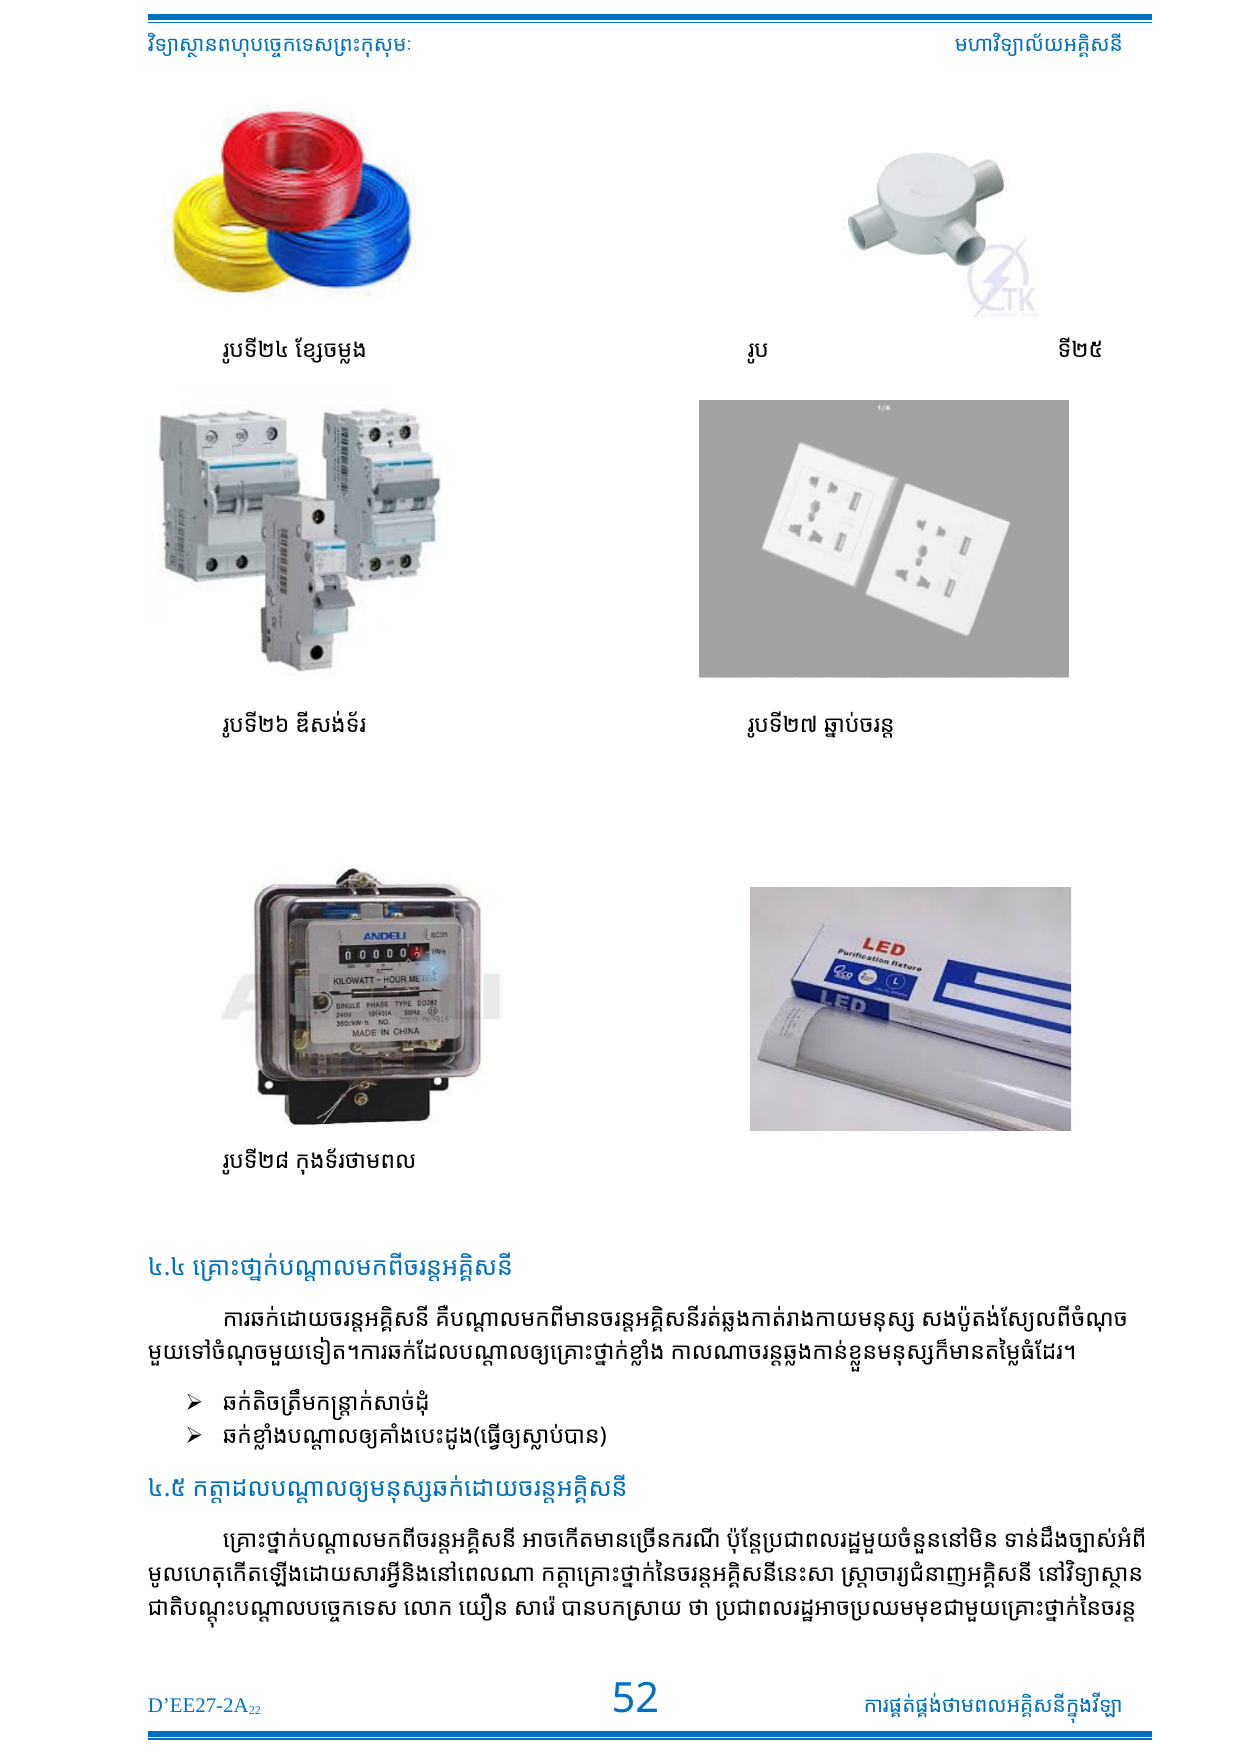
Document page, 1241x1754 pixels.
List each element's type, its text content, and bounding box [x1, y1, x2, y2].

text ៤.៥ កត្តាដលបណ្តាលឲ្យមនុស្សឆក់ដោយចរន្តអគ្គិសនី [148, 1470, 1152, 1504]
text ៤.៤ គ្រោះថា្នក់បណ្តាលមកពីចរន្តអគ្គិសនី [148, 1248, 1152, 1282]
list ឆក់ខ្លាំងបណ្ដាលឲ្យគាំងបេះដូង(ធ្វើឲ្យស្លាប់បាន) [185, 1419, 1152, 1451]
picture [147, 383, 453, 689]
picture [147, 88, 430, 315]
text រូបទី២៦ ឌីសង់ទ័រ រូបទី២៧ ឆ្នាប់ចរន្ត [148, 708, 1152, 739]
text ការឆក់ដោយចរន្តអគ្គិសនី គឺបណ្ដាលមកពីមានចរន្តអគ្គិសនីរត់ឆ្លងកាត់រាងកាយមនុស្ស សងប៉ូតង់ស្យែលពីចំណុចមួយទៅចំណុចមួយទៀត។ការឆក់ដែលបណ្ដាលឲ្យគ្រោះថ្នាក់ខ្លាំង កាលណាចរន្តឆ្លងកាន់ខ្លួនមនុស្សក៏មានតម្លៃធំដែរ។ [148, 1302, 1152, 1367]
text រូបទី២៨ កុងទ័រថាមពល រូបទី២៩ អំពូល [148, 1144, 1152, 1176]
text រូបទី២៤ ខ្សែចម្លង រូបទី២៥ ប្រអប់ជ័រ ឬ បំពង់ជ័រ [148, 333, 1152, 364]
list ឆក់តិចត្រឹមកន្ត្រាក់សាច់ដុំ [185, 1386, 1152, 1417]
picture [817, 95, 1039, 317]
picture [147, 858, 577, 1126]
picture [750, 887, 1072, 1131]
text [148, 1523, 1152, 1622]
